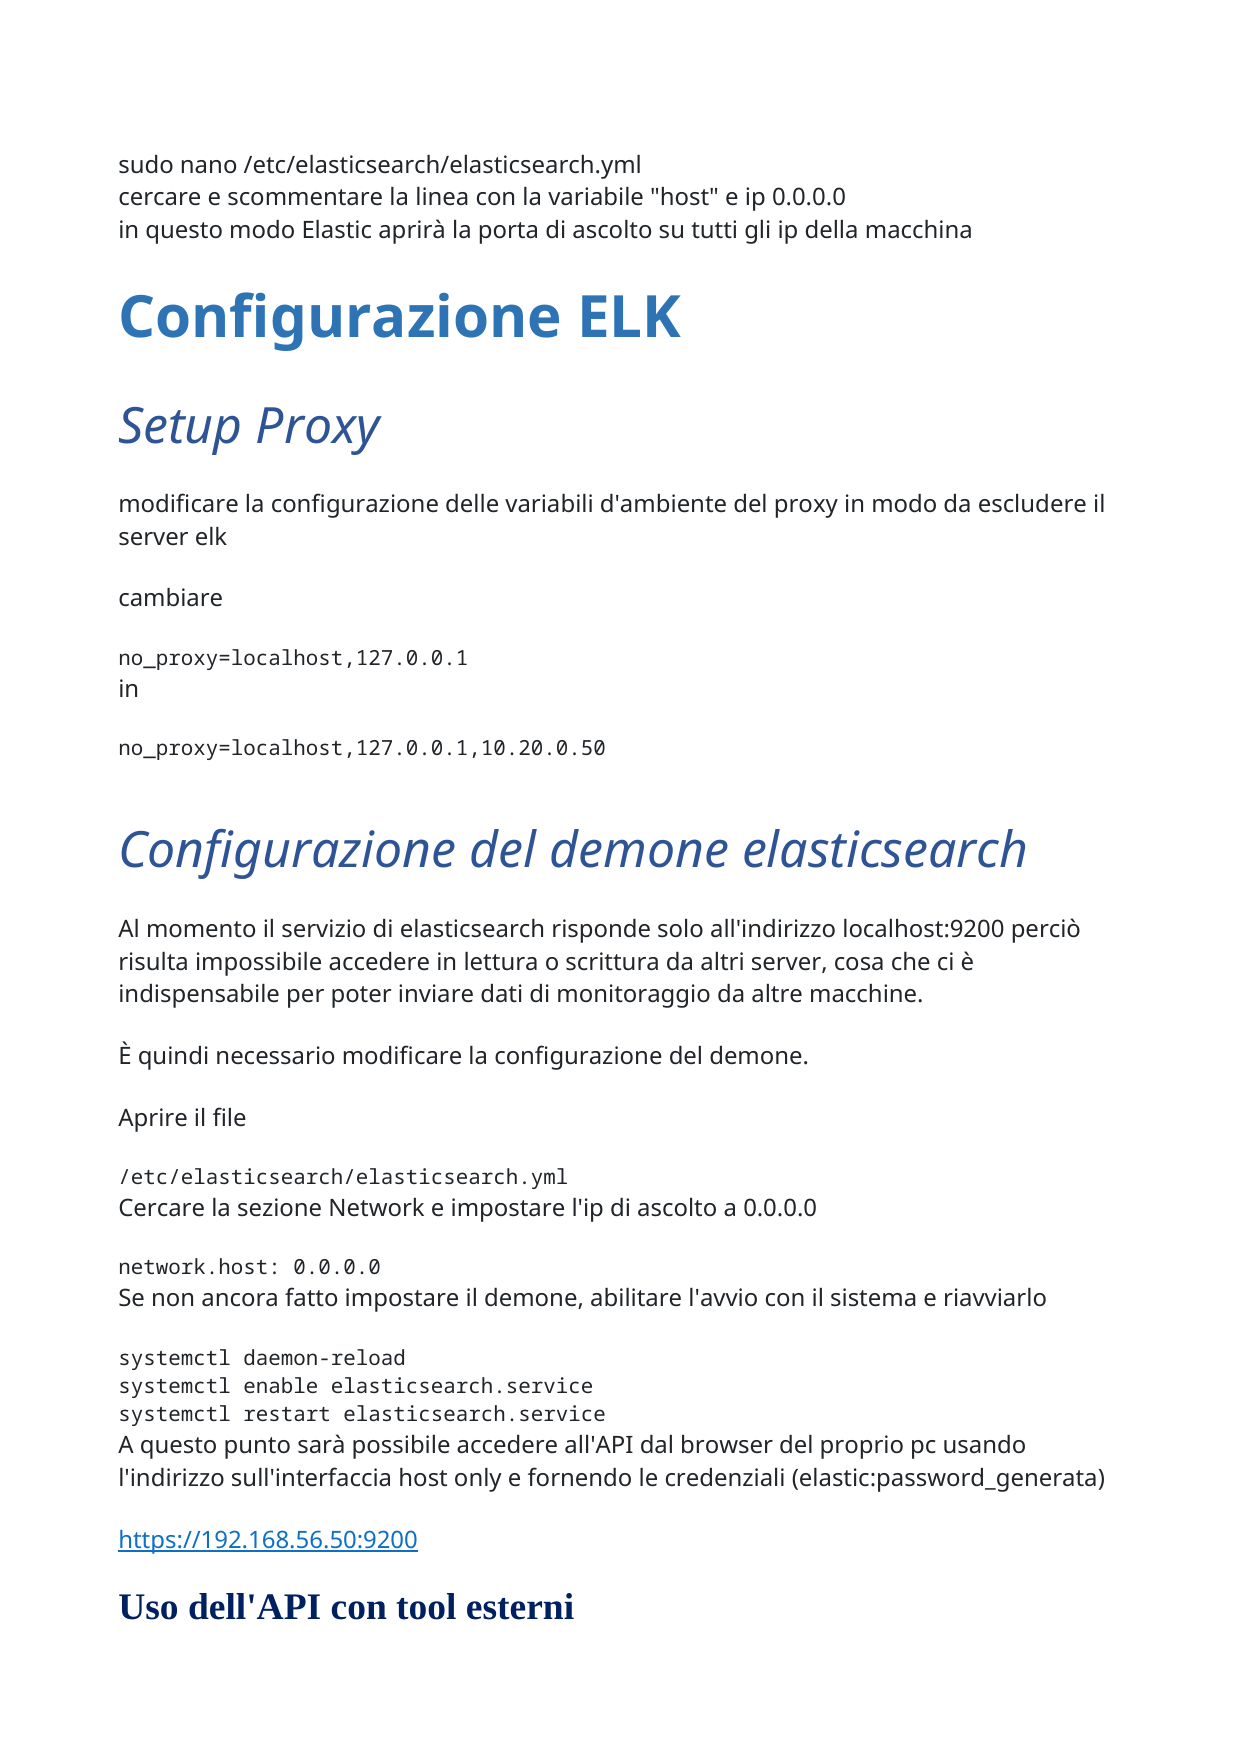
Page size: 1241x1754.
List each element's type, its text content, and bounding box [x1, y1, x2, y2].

text cambiare [118, 581, 1122, 614]
text Se non ancora fatto impostare il demone, abilitare l'avvio con il sistema e riavviarlo [118, 1281, 1122, 1313]
text sudo nano /etc/elasticsearch/elasticsearch.yml cercare e scommentare la linea con la variabile "host" e ip 0.0.0.0 in questo modo Elastic aprirà la porta di ascolto su tutti gli ip della macchina [118, 148, 1122, 245]
text in [118, 671, 1122, 704]
text A questo punto sarà possibile accedere all'API dal browser del proprio pc usando l'indirizzo sull'interfaccia host only e fornendo le credenziali (elastic:password_generata) [118, 1428, 1122, 1493]
subtitle Uso dell'API con tool esterni [118, 1584, 1122, 1627]
subtitle Setup Proxy [118, 389, 1122, 458]
text /etc/elasticsearch/elasticsearch.yml [118, 1162, 1122, 1191]
subtitle Configurazione del demone elasticsearch [118, 814, 1122, 883]
text systemctl daemon-reload systemctl enable elasticsearch.service systemctl restart elasticsearch.service [118, 1343, 1122, 1428]
subtitle Configurazione ELK [118, 274, 1122, 354]
text network.host: 0.0.0.0 [118, 1252, 1122, 1281]
text https://192.168.56.50:9200 [118, 1522, 1122, 1555]
text no_proxy=localhost,127.0.0.1,10.20.0.50 [118, 733, 1122, 785]
text Cercare la sezione Network e impostare l'ip di ascolto a 0.0.0.0 [118, 1191, 1122, 1223]
text no_proxy=localhost,127.0.0.1 [118, 643, 1122, 671]
text Al momento il servizio di elasticsearch risponde solo all'indirizzo localhost:9200 perciò risulta impossibile accedere in lettura o scrittura da altri server, cosa che ci è indispensabile per poter inviare dati di monitoraggio da altre macchine. [118, 912, 1122, 1009]
text modificare la configurazione delle variabili d'ambiente del proxy in modo da escludere il server elk [118, 487, 1122, 552]
text È quindi necessario modificare la configurazione del demone. [118, 1039, 1122, 1071]
text Aprire il file [118, 1101, 1122, 1133]
